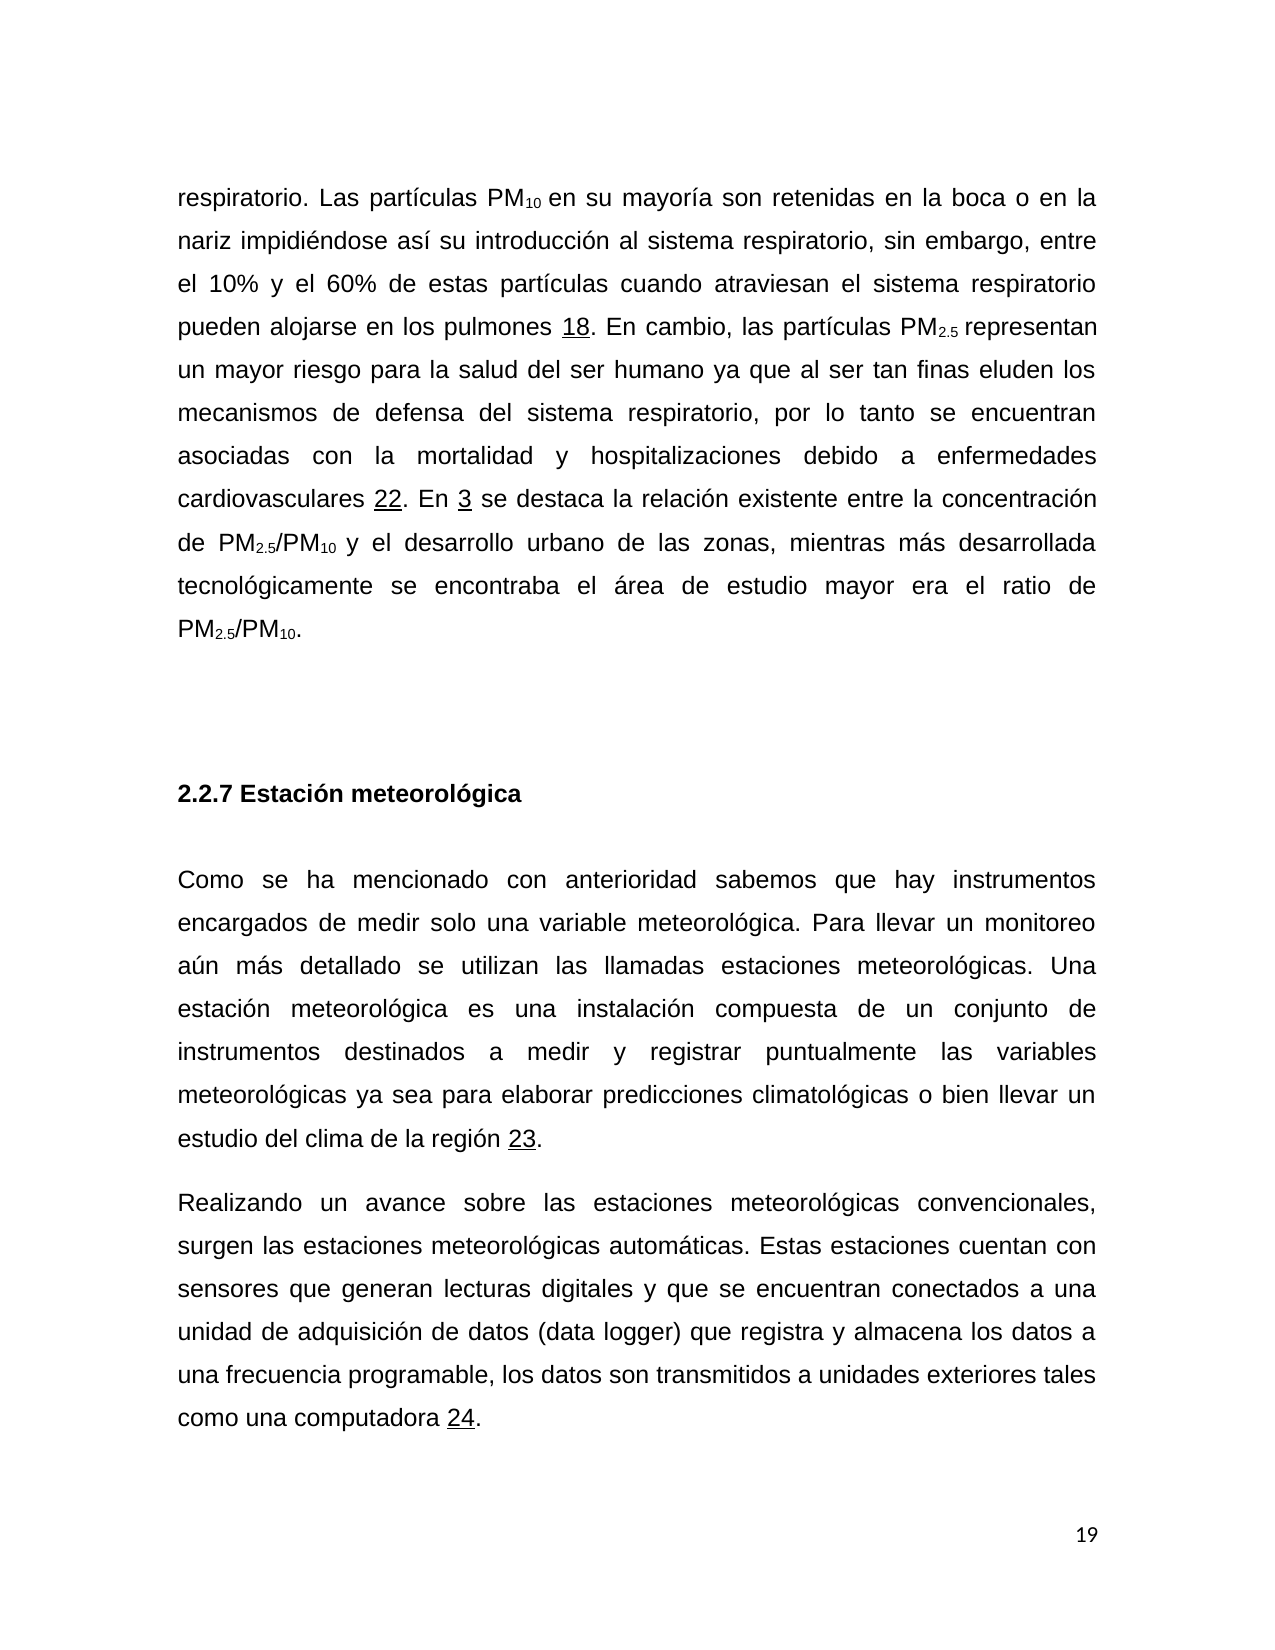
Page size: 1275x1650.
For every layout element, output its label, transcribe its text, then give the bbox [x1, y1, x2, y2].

subtitle 2.2.7 Estación meteorológica [177, 779, 1098, 808]
text Realizando un avance sobre las estaciones meteorológicas convencionales, surgen las estaciones meteorológicas automáticas. Estas estaciones cuentan con sensores que generan lecturas digitales y que se encuentran conectados a una unidad de adquisición de datos (data logger) que registra y almacena los datos a una frecuencia programable, los datos son transmitidos a unidades exteriores tales como una computadora . [177, 1188, 1098, 1432]
text Como se ha mencionado con anterioridad sabemos que hay instrumentos encargados de medir solo una variable meteorológica. Para llevar un monitoreo aún más detallado se utilizan las llamadas estaciones meteorológicas. Una estación meteorológica es una instalación compuesta de un conjunto de instrumentos destinados a medir y registrar puntualmente las variables meteorológicas ya sea para elaborar predicciones climatológicas o bien llevar un estudio del clima de la región . [177, 865, 1098, 1152]
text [177, 182, 1098, 642]
